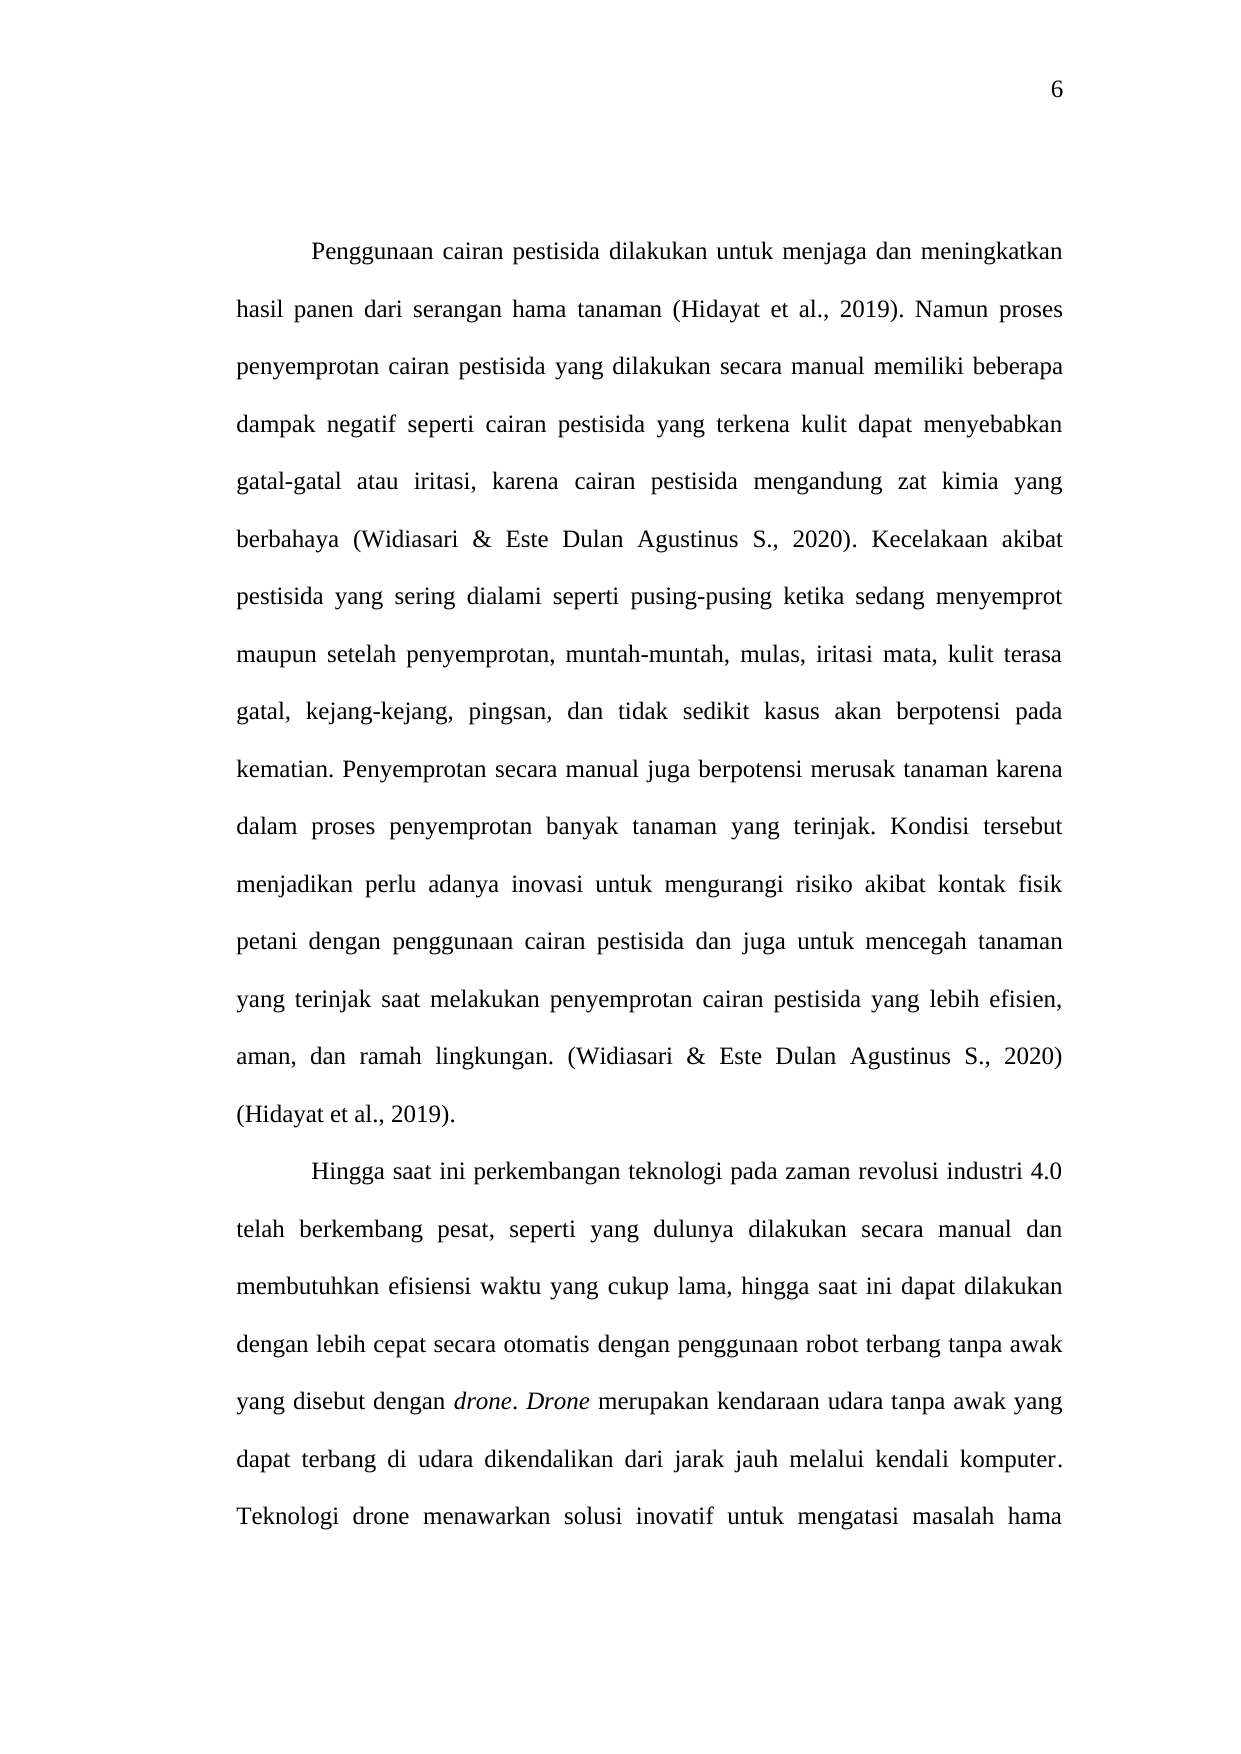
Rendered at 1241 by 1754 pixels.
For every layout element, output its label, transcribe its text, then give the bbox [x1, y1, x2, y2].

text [236, 1156, 1063, 1530]
text Penggunaan cairan pestisida dilakukan untuk menjaga dan meningkatkan hasil panen dari serangan hama tanaman (Hidayat et al., 2019). Namun proses penyemprotan cairan pestisida yang dilakukan secara manual memiliki beberapa dampak negatif seperti cairan pestisida yang terkena kulit dapat menyebabkan gatal-gatal atau iritasi, karena cairan pestisida mengandung zat kimia yang berbahaya (Widiasari & Este Dulan Agustinus S., 2020). Kecelakaan akibat pestisida yang sering dialami seperti pusing-pusing ketika sedang menyemprot maupun setelah penyemprotan, muntah-muntah, mulas, iritasi mata, kulit terasa gatal, kejang-kejang, pingsan, dan tidak sedikit kasus akan berpotensi pada kematian. Penyemprotan secara manual juga berpotensi merusak tanaman karena dalam proses penyemprotan banyak tanaman yang terinjak. Kondisi tersebut menjadikan perlu adanya inovasi untuk mengurangi risiko akibat kontak fisik petani dengan penggunaan cairan pestisida dan juga untuk mencegah tanaman yang terinjak saat melakukan penyemprotan cairan pestisida yang lebih efisien, aman, dan ramah lingkungan. (Widiasari & Este Dulan Agustinus S., 2020)(Hidayat et al., 2019). [236, 236, 1063, 1127]
